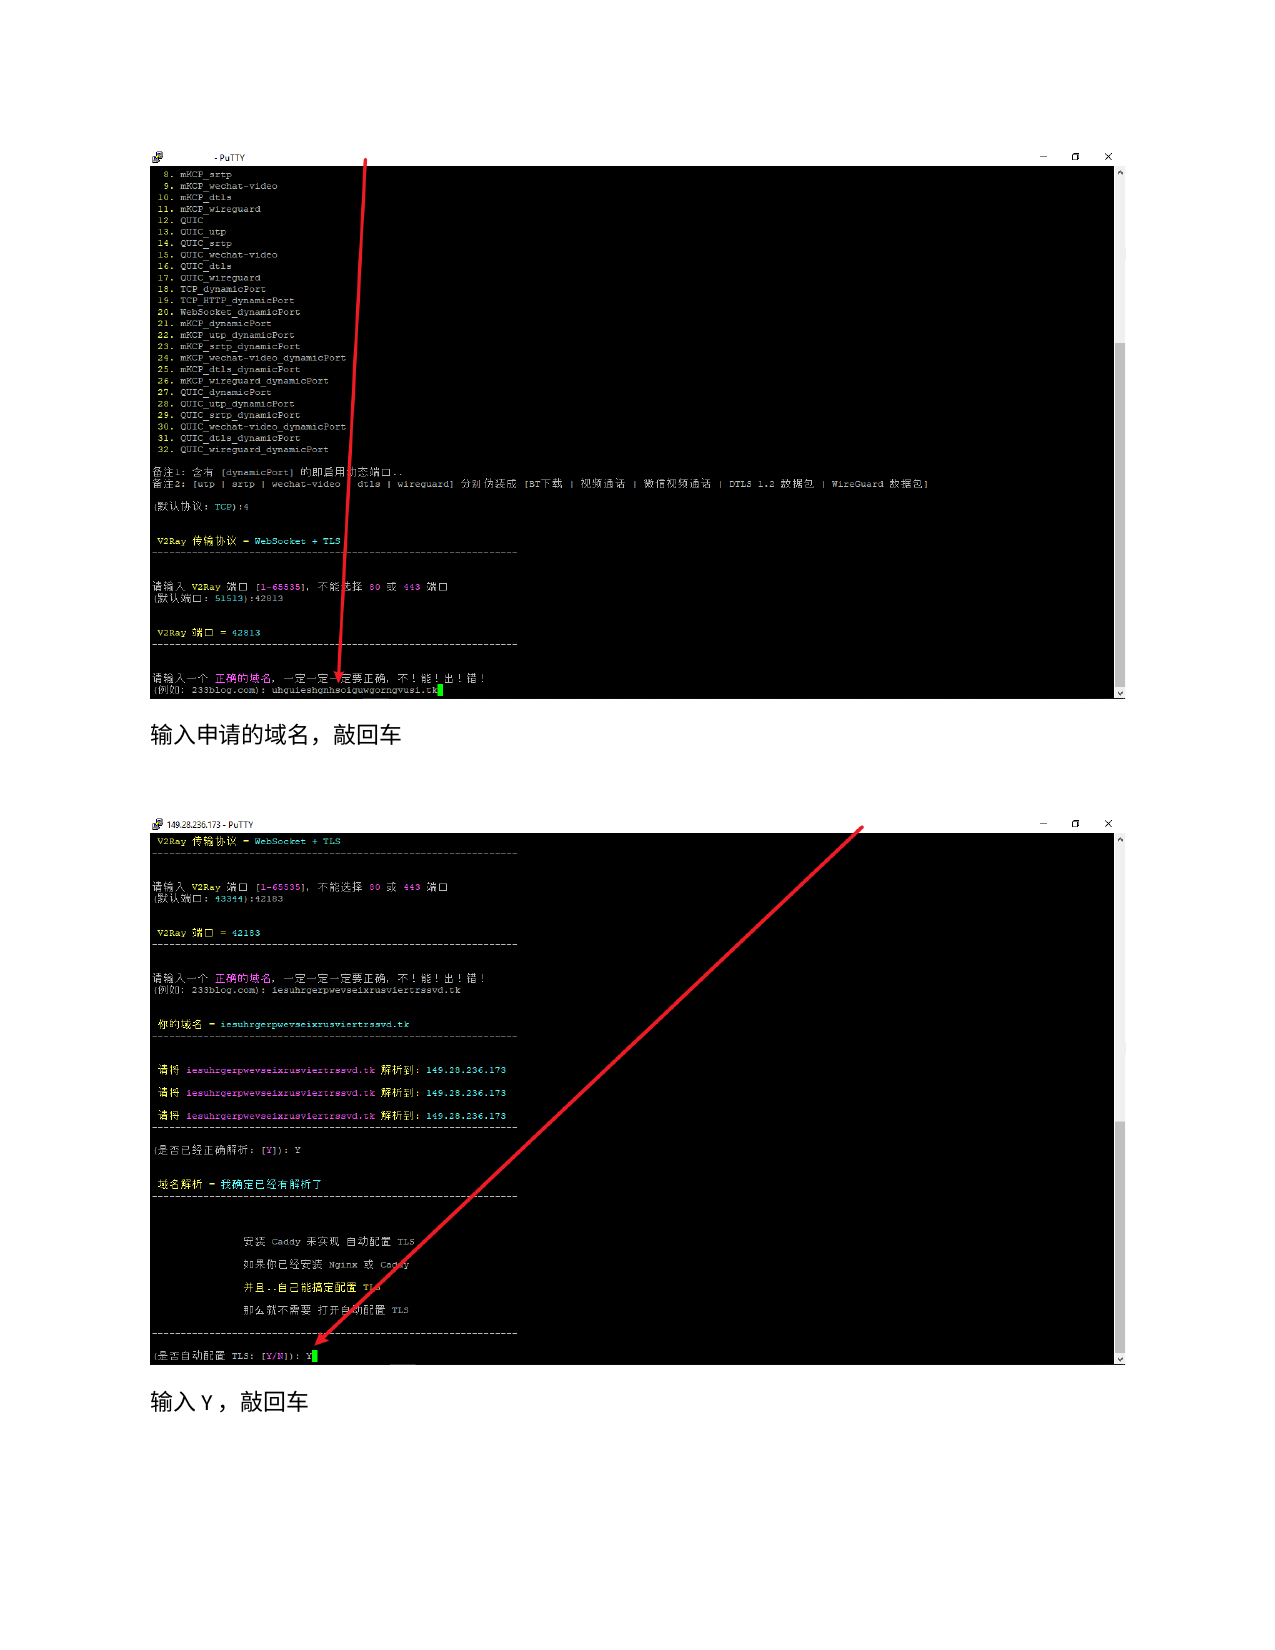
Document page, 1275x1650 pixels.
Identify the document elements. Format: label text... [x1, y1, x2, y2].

picture [150, 150, 1125, 699]
text 输入 Y ，敲回车 [150, 1383, 1125, 1417]
text 输入申请的域名，敲回车 [150, 717, 1125, 750]
picture [150, 816, 1125, 1365]
